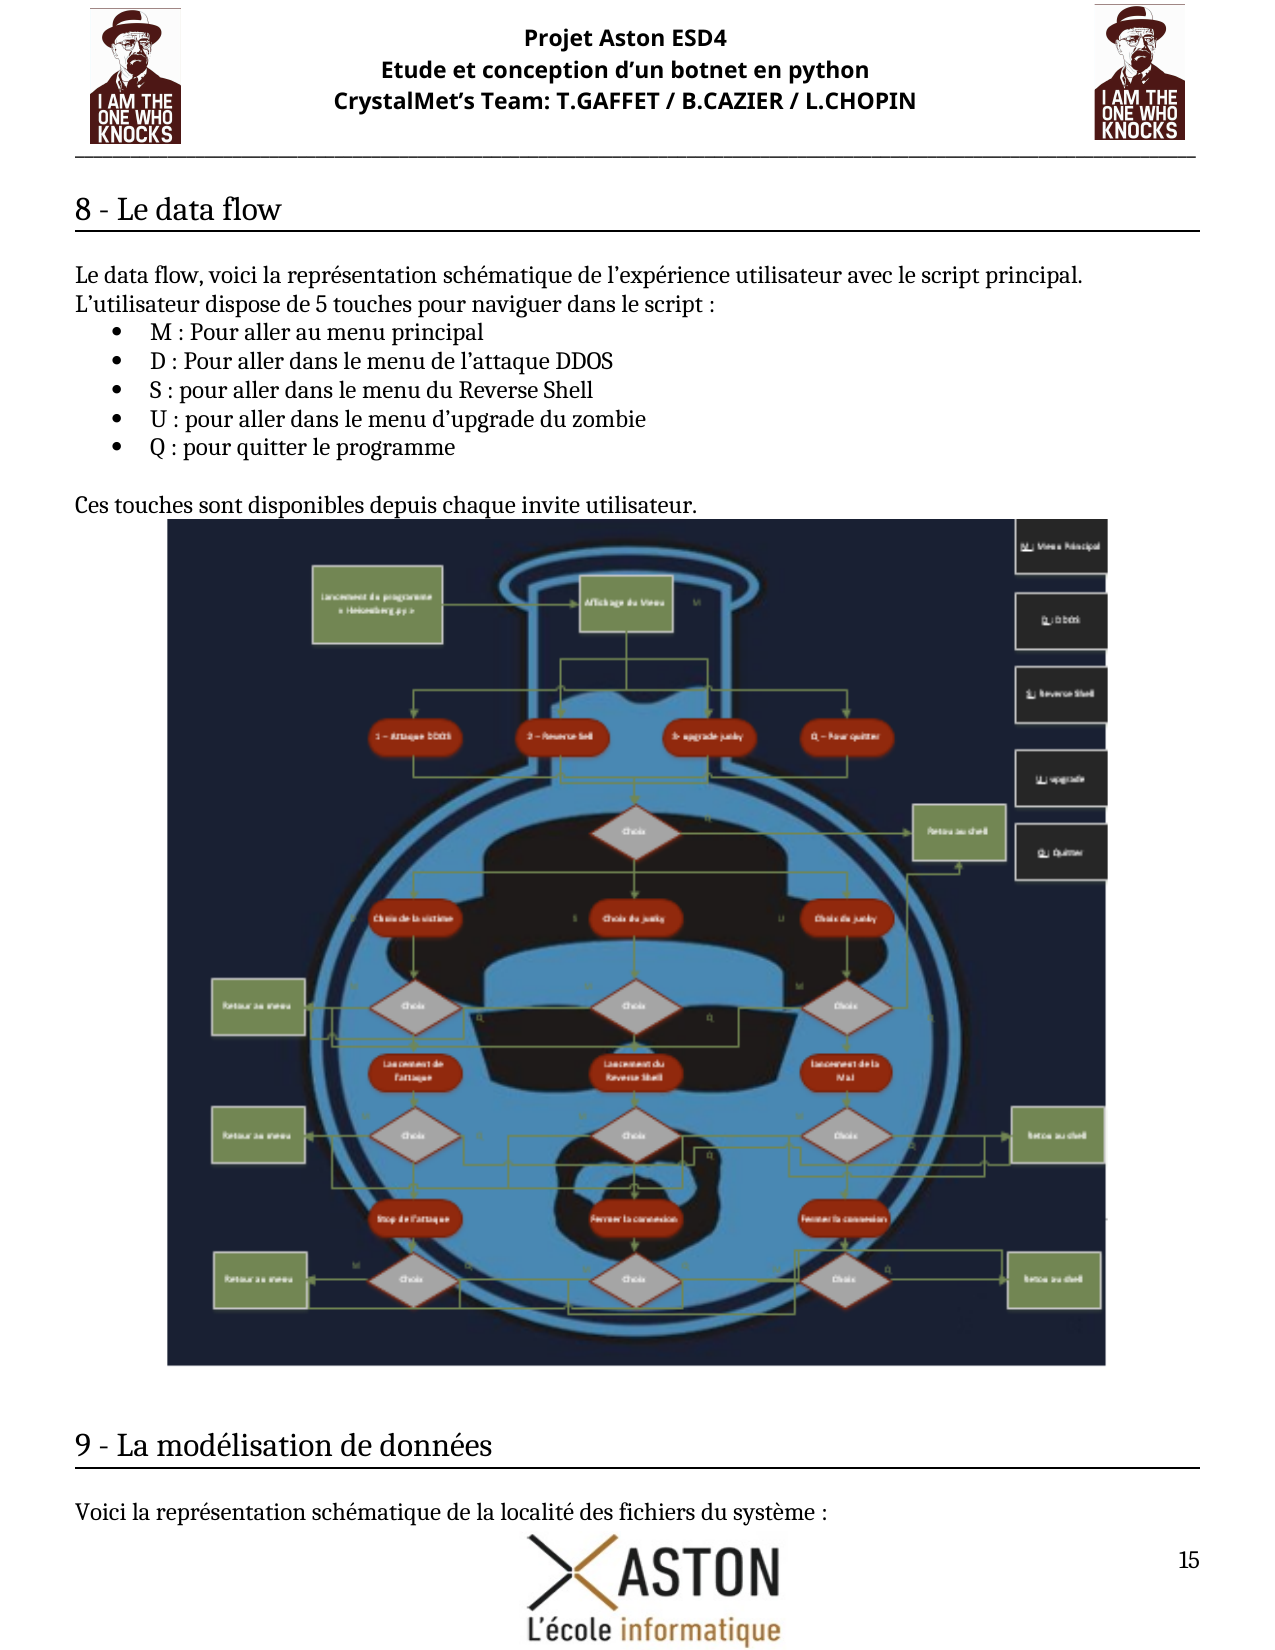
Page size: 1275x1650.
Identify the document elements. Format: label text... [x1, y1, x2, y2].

picture [518, 1531, 788, 1650]
subtitle 8 - Le data flow [75, 190, 1200, 230]
picture [90, 8, 181, 144]
list Q : pour quitter le programme [112, 433, 1200, 462]
text Ces touches sont disponibles depuis chaque invite utilisateur. [75, 491, 1200, 519]
list M : Pour aller au menu principal [112, 318, 1200, 347]
list U : pour aller dans le menu d’upgrade du zombie [112, 404, 1200, 433]
picture [1094, 4, 1185, 140]
list S : pour aller dans le menu du Reverse Shell [112, 376, 1200, 404]
text Voici la représentation schématique de la localité des fichiers du système : [75, 1497, 1200, 1526]
text Le data flow, voici la représentation schématique de l’expérience utilisateur avec le script principal. [75, 261, 1200, 289]
picture [167, 519, 1108, 1370]
list D : Pour aller dans le menu de l’attaque DDOS [112, 347, 1200, 376]
text L’utilisateur dispose de 5 touches pour naviguer dans le script : [75, 289, 1200, 318]
subtitle 9 - La modélisation de données [75, 1427, 1200, 1467]
